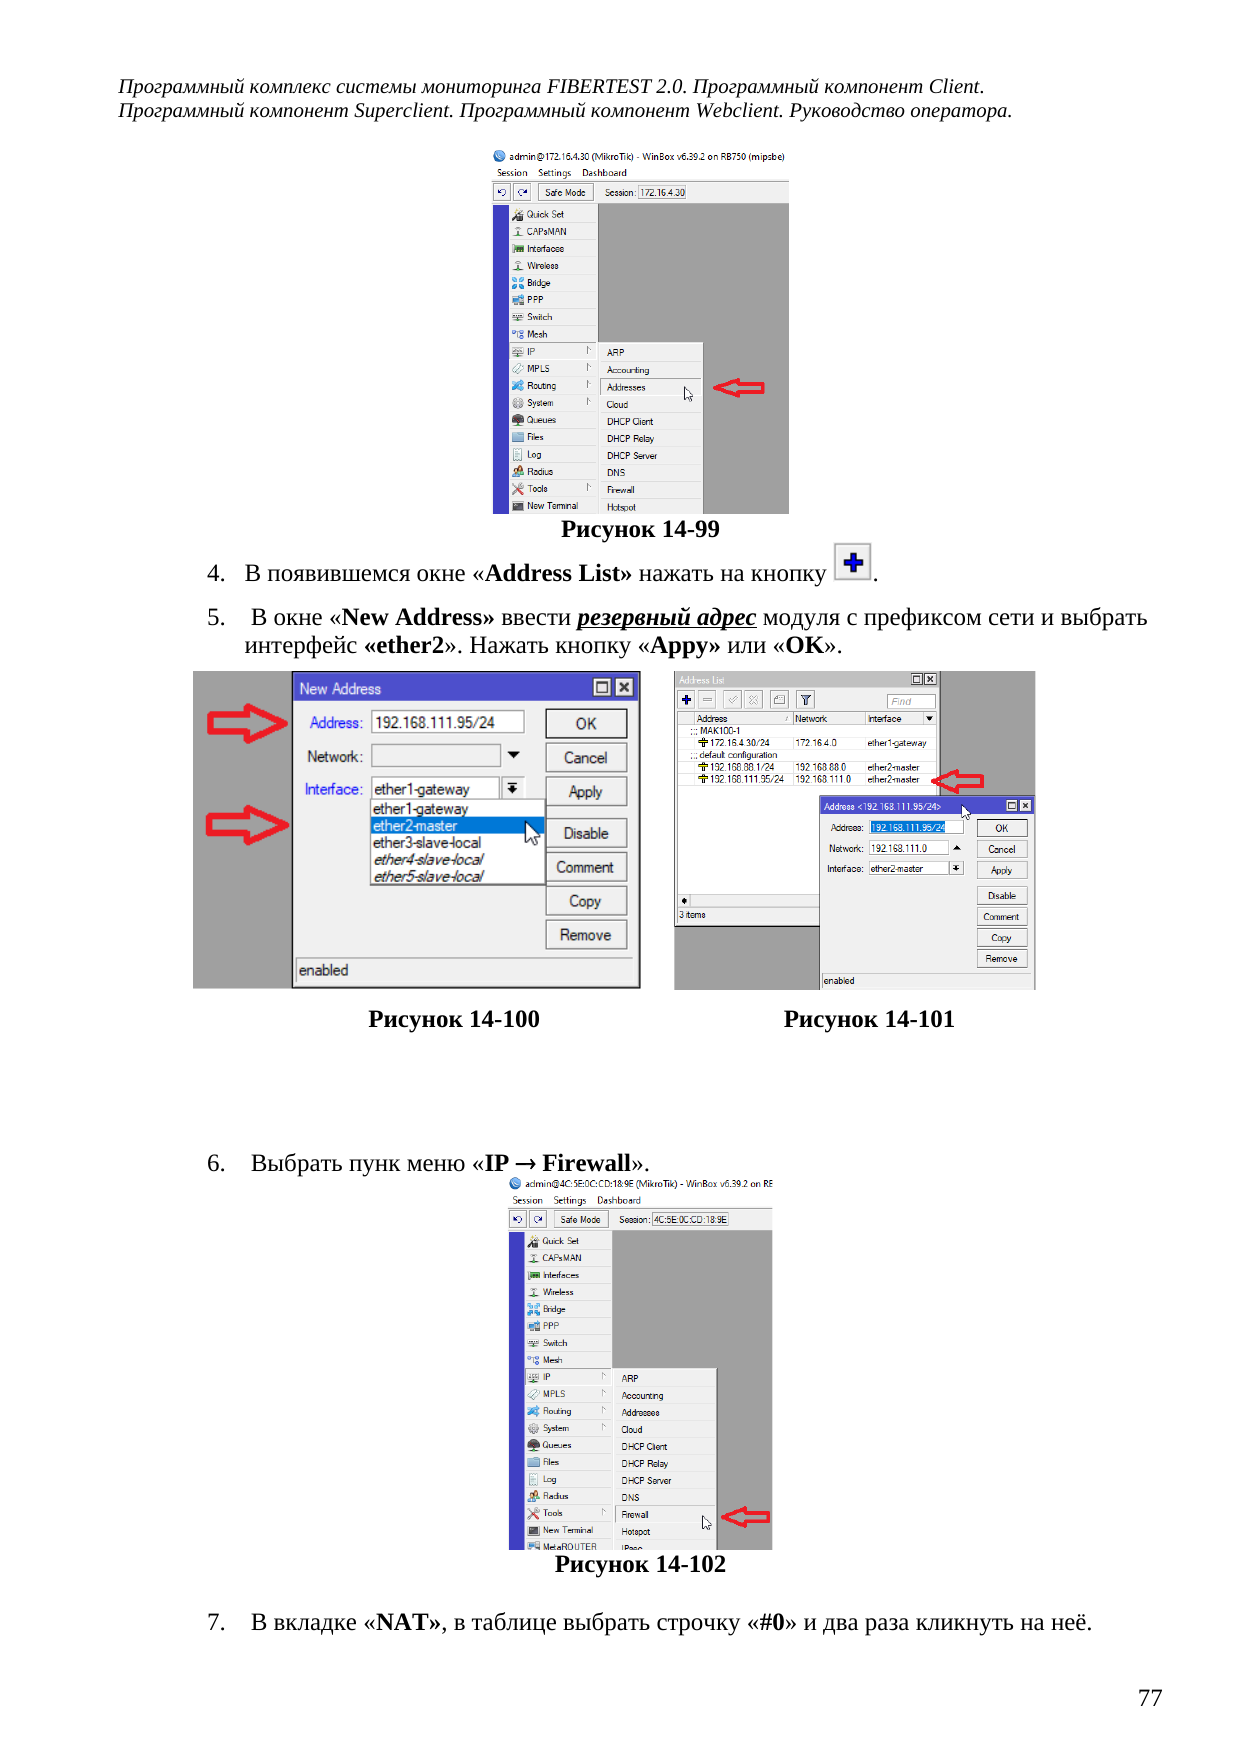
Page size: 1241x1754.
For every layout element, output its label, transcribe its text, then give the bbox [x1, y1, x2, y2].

list В окне «New Address» ввести резервный адрес модуля с префиксом сети и выбрать интерфейс «ether2». Нажать кнопку «Appy» или «OK». [207, 602, 1162, 659]
list В появившемся окне «Address List» нажать на кнопку . [207, 543, 1162, 587]
picture [193, 671, 642, 990]
picture [674, 671, 1036, 990]
list В вкладке «NAT», в таблице выбрать строчку «#0» и два раза кликнуть на неё. [207, 1607, 1162, 1636]
picture [507, 1176, 773, 1550]
list Выбрать пунк меню «IP Firewall». [207, 1148, 1162, 1177]
picture [833, 542, 873, 582]
picture [491, 147, 789, 514]
